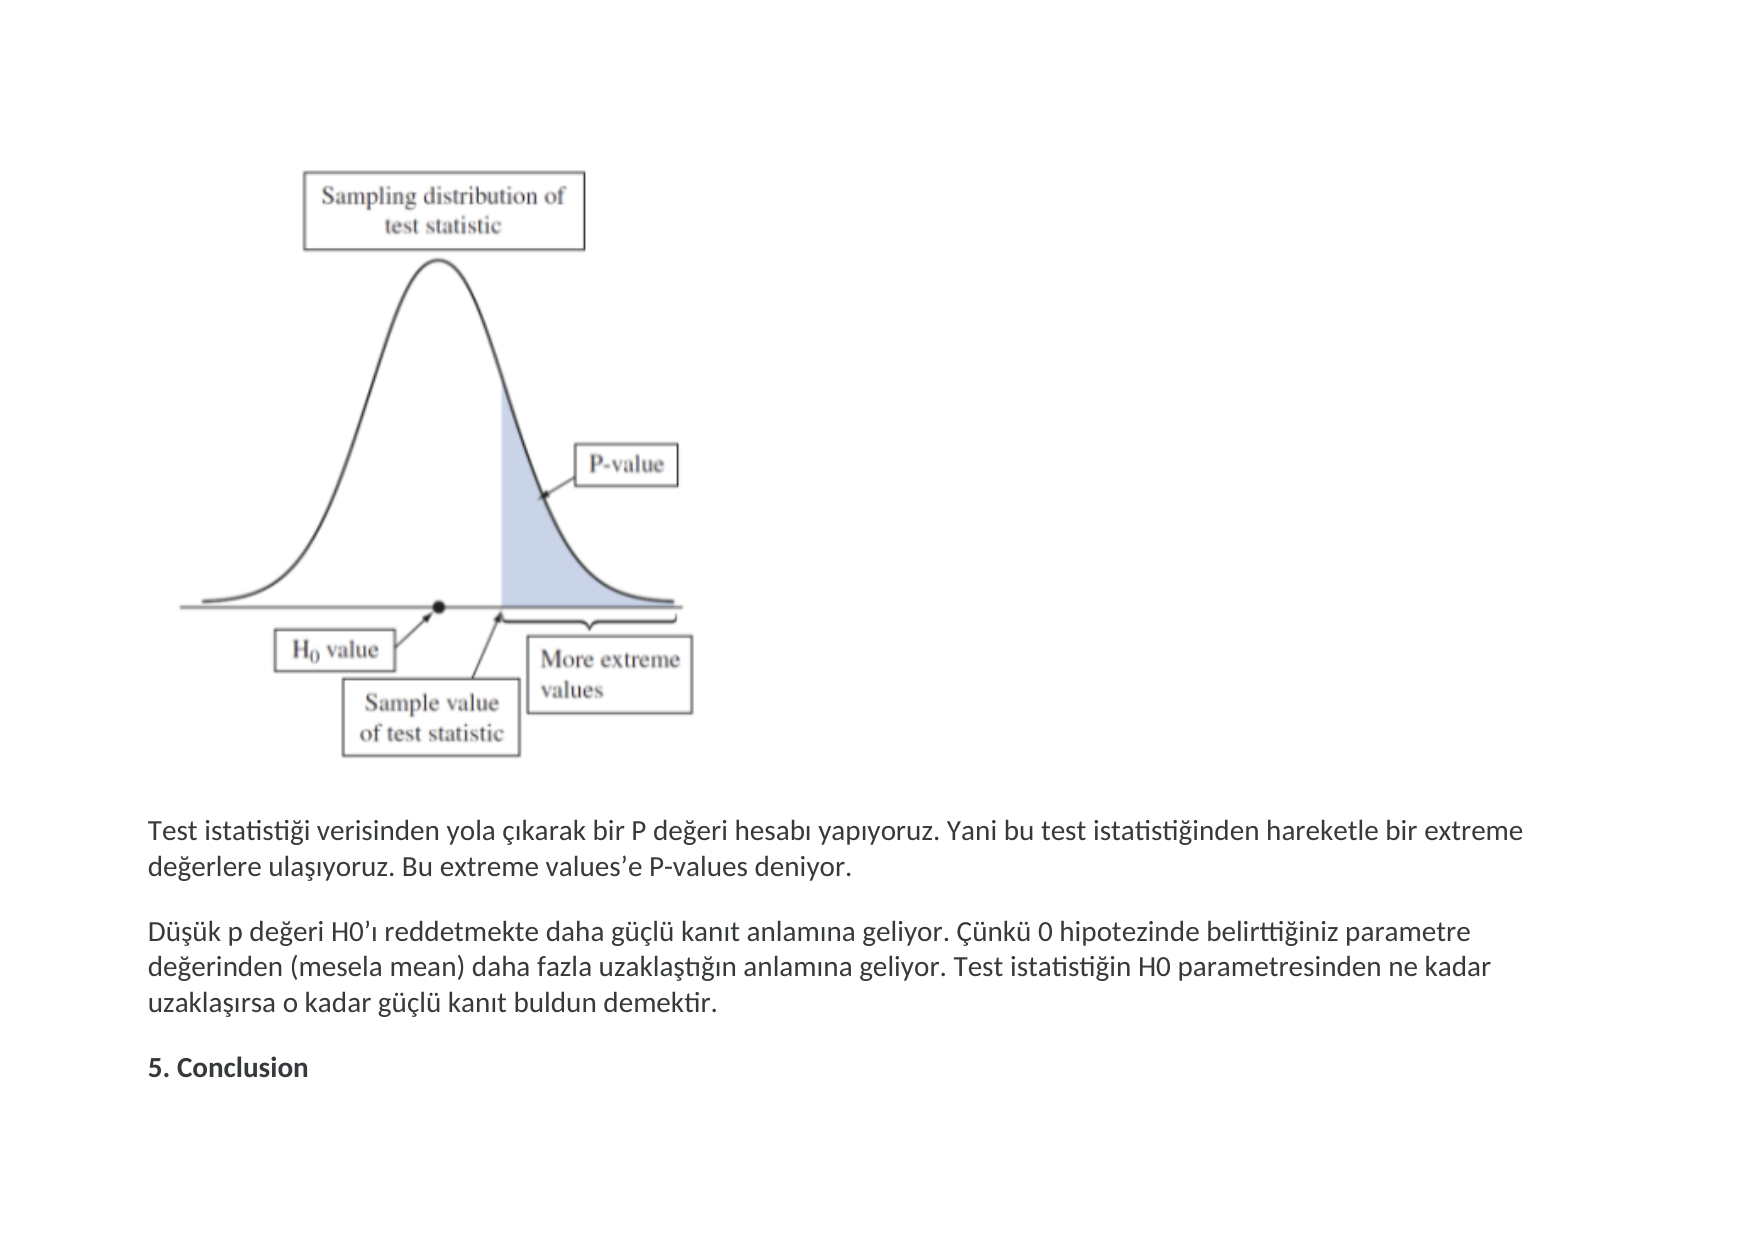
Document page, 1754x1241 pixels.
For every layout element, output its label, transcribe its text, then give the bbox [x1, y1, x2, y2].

text 5. Conclusion [148, 1049, 1606, 1084]
text Test istatistiği verisinden yola çıkarak bir P değeri hesabı yapıyoruz. Yani bu test istatistiğinden hareketle bir extreme değerlere ulaşıyoruz. Bu extreme values’e P-values deniyor. [148, 812, 1606, 884]
text Düşük p değeri H0’ı reddetmekte daha güçlü kanıt anlamına geliyor. Çünkü 0 hipotezinde belirttiğiniz parametre değerinden (mesela mean) daha fazla uzaklaştığın anlamına geliyor. Test istatistiğin H0 parametresinden ne kadar uzaklaşırsa o kadar güçlü kanıt buldun demektir. [148, 913, 1606, 1020]
picture [147, 147, 794, 784]
